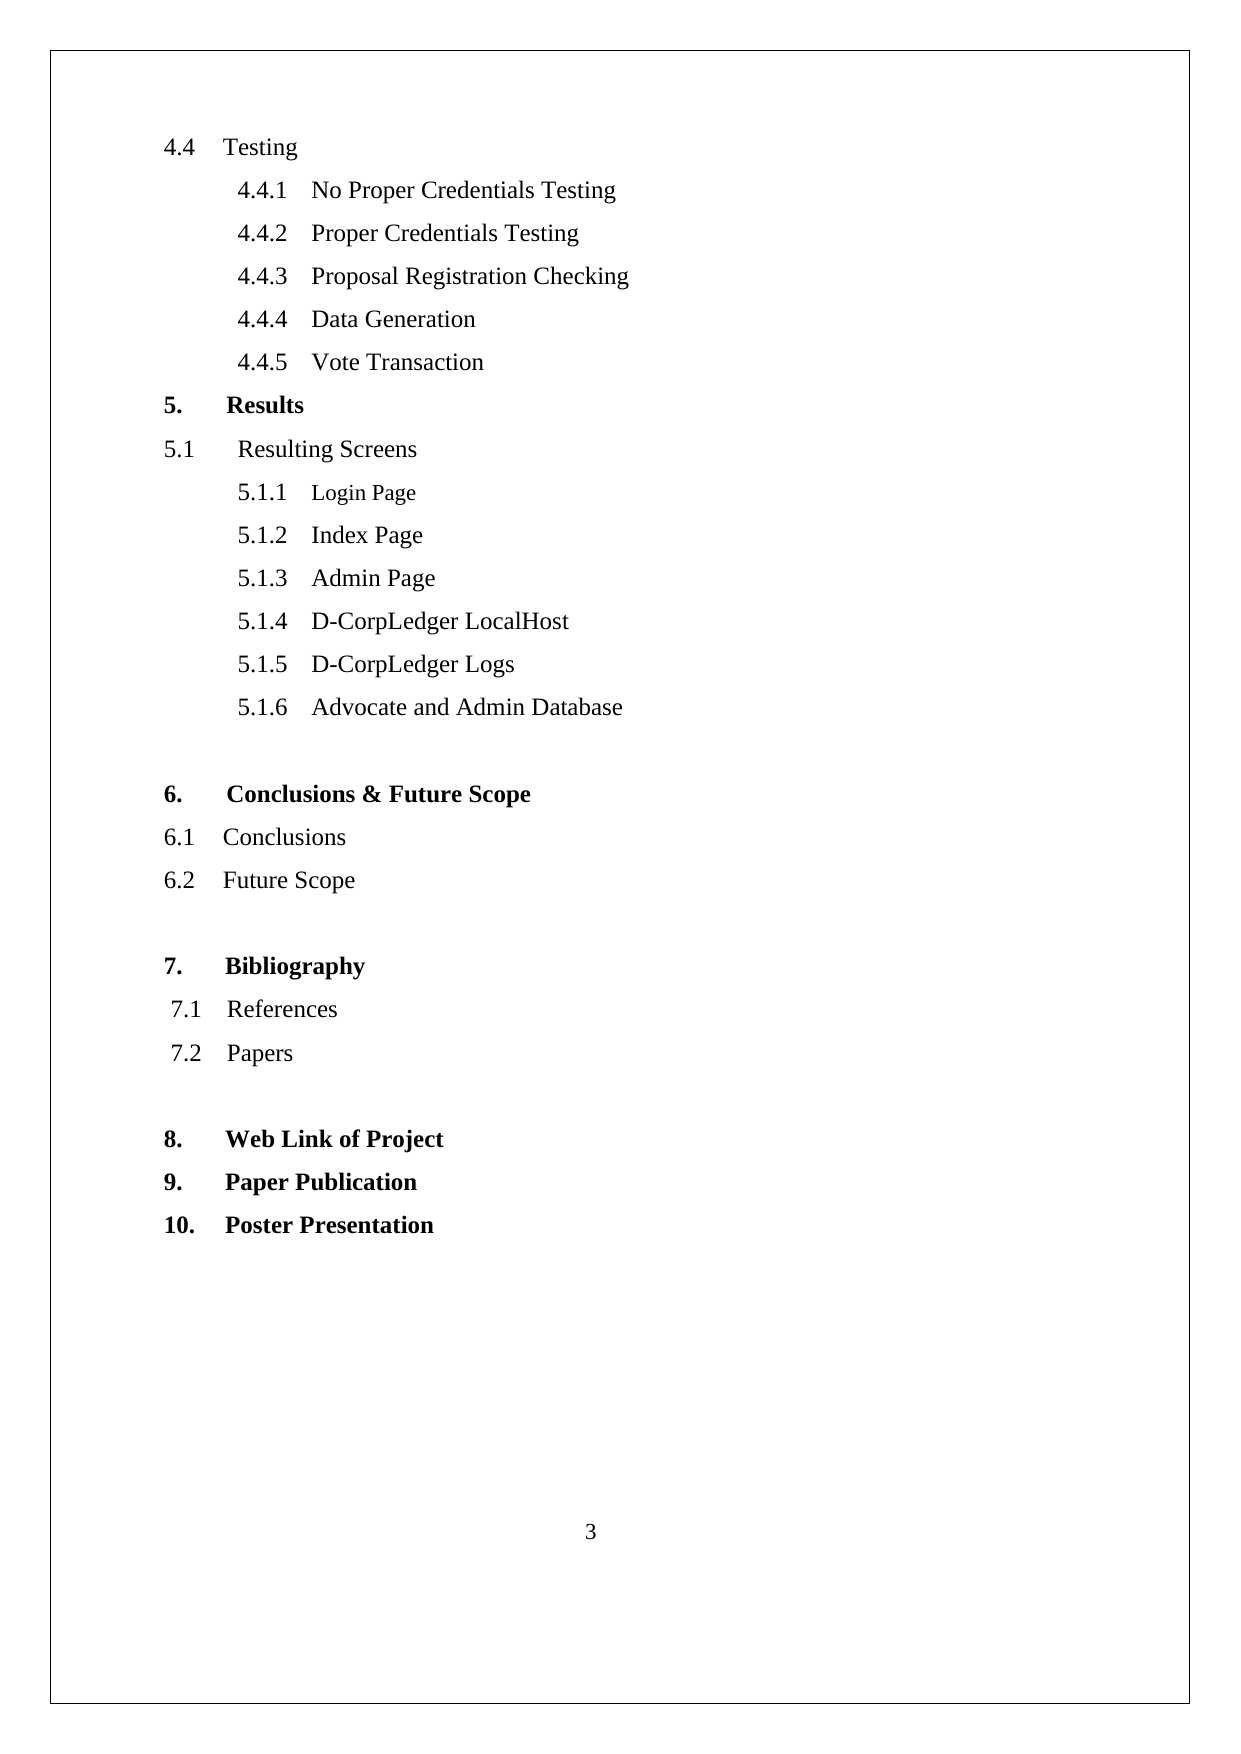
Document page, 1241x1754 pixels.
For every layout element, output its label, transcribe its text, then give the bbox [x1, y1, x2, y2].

list Admin Page [237, 563, 1165, 592]
list Papers [170, 1038, 1165, 1066]
list Bibliography [164, 951, 1165, 980]
list D-CorpLedger LocalHost [237, 606, 1165, 635]
list Vote Transaction [237, 347, 1165, 376]
list Testing [164, 132, 1165, 161]
list Paper Publication [164, 1167, 1165, 1196]
list Conclusions [164, 822, 1165, 851]
list Proposal Registration Checking [237, 261, 1165, 290]
list Resulting Screens [164, 434, 1165, 462]
list Future Scope [164, 865, 1165, 894]
list Advocate and Admin Database [237, 692, 1165, 721]
list Poster Presentation [164, 1210, 1165, 1239]
list Proper Credentials Testing [237, 218, 1165, 247]
list Web Link of Project [164, 1124, 1165, 1153]
list Data Generation [237, 304, 1165, 333]
list References [170, 994, 1165, 1023]
list No Proper Credentials Testing [237, 175, 1165, 204]
list Login Page [237, 477, 1165, 506]
list 6. Conclusions & Future Scope [164, 779, 1165, 807]
list 5. Results [164, 391, 1165, 419]
list D-CorpLedger Logs [237, 649, 1165, 678]
list Index Page [237, 520, 1165, 549]
